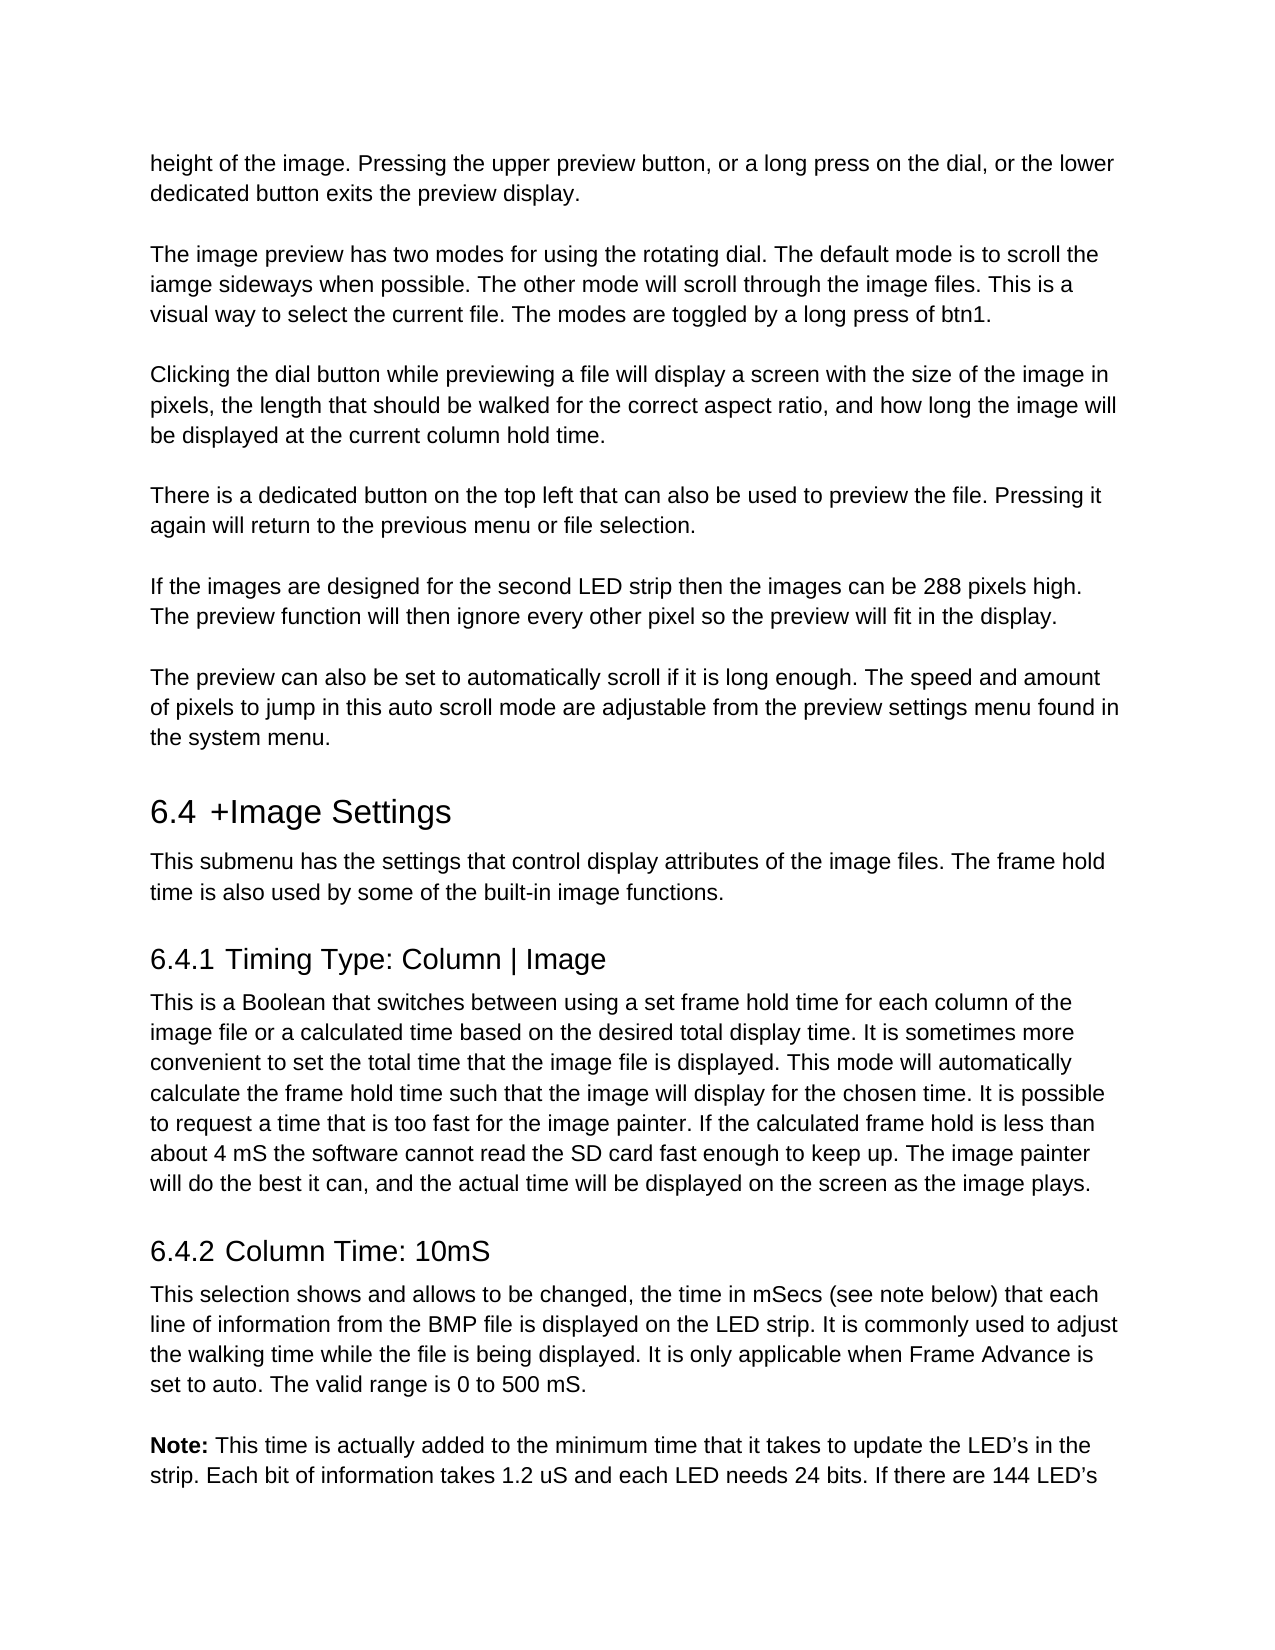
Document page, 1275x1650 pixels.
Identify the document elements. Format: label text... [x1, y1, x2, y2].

text The preview can also be set to automatically scroll if it is long enough. The speed and amount of pixels to jump in this auto scroll mode are adjustable from the preview settings menu found in the system menu. [150, 663, 1125, 750]
text Clicking the dial button while previewing a file will display a screen with the size of the image in pixels, the length that should be walked for the correct aspect ratio, and how long the image will be displayed at the current column hold time. [150, 361, 1125, 448]
text This submenu has the settings that control display attributes of the image files. The frame hold time is also used by some of the built-in image functions. [150, 848, 1125, 905]
subtitle Column Time: 10mS [150, 1234, 1125, 1267]
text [150, 1432, 1125, 1488]
text The image preview has two modes for using the rotating dial. The default mode is to scroll the iamge sideways when possible. The other mode will scroll through the image files. This is a visual way to select the current file. The modes are toggled by a long press of btn1. [150, 241, 1125, 327]
text If the images are designed for the second LED strip then the images can be 288 pixels high. The preview function will then ignore every other pixel so the preview will fit in the display. [150, 573, 1125, 629]
text There is a dedicated button on the top left that can also be used to preview the file. Pressing it again will return to the previous menu or file selection. [150, 482, 1125, 539]
subtitle +Image Settings [150, 792, 1125, 830]
subtitle Timing Type: Column | Image [150, 942, 1125, 976]
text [150, 150, 1125, 207]
text This is a Boolean that switches between using a set frame hold time for each column of the image file or a calculated time based on the desired total display time. It is sometimes more convenient to set the total time that the image file is displayed. This mode will automatically calculate the frame hold time such that the image will display for the chosen time. It is possible to request a time that is too fast for the image painter. If the calculated frame hold is less than about 4 mS the software cannot read the SD card fast enough to keep up. The image painter will do the best it can, and the actual time will be displayed on the screen as the image plays. [150, 989, 1125, 1197]
text This selection shows and allows to be changed, the time in mSecs (see note below) that each line of information from the BMP file is displayed on the LED strip. It is commonly used to adjust the walking time while the file is being displayed. It is only applicable when Frame Advance is set to auto. The valid range is 0 to 500 mS. [150, 1281, 1125, 1398]
